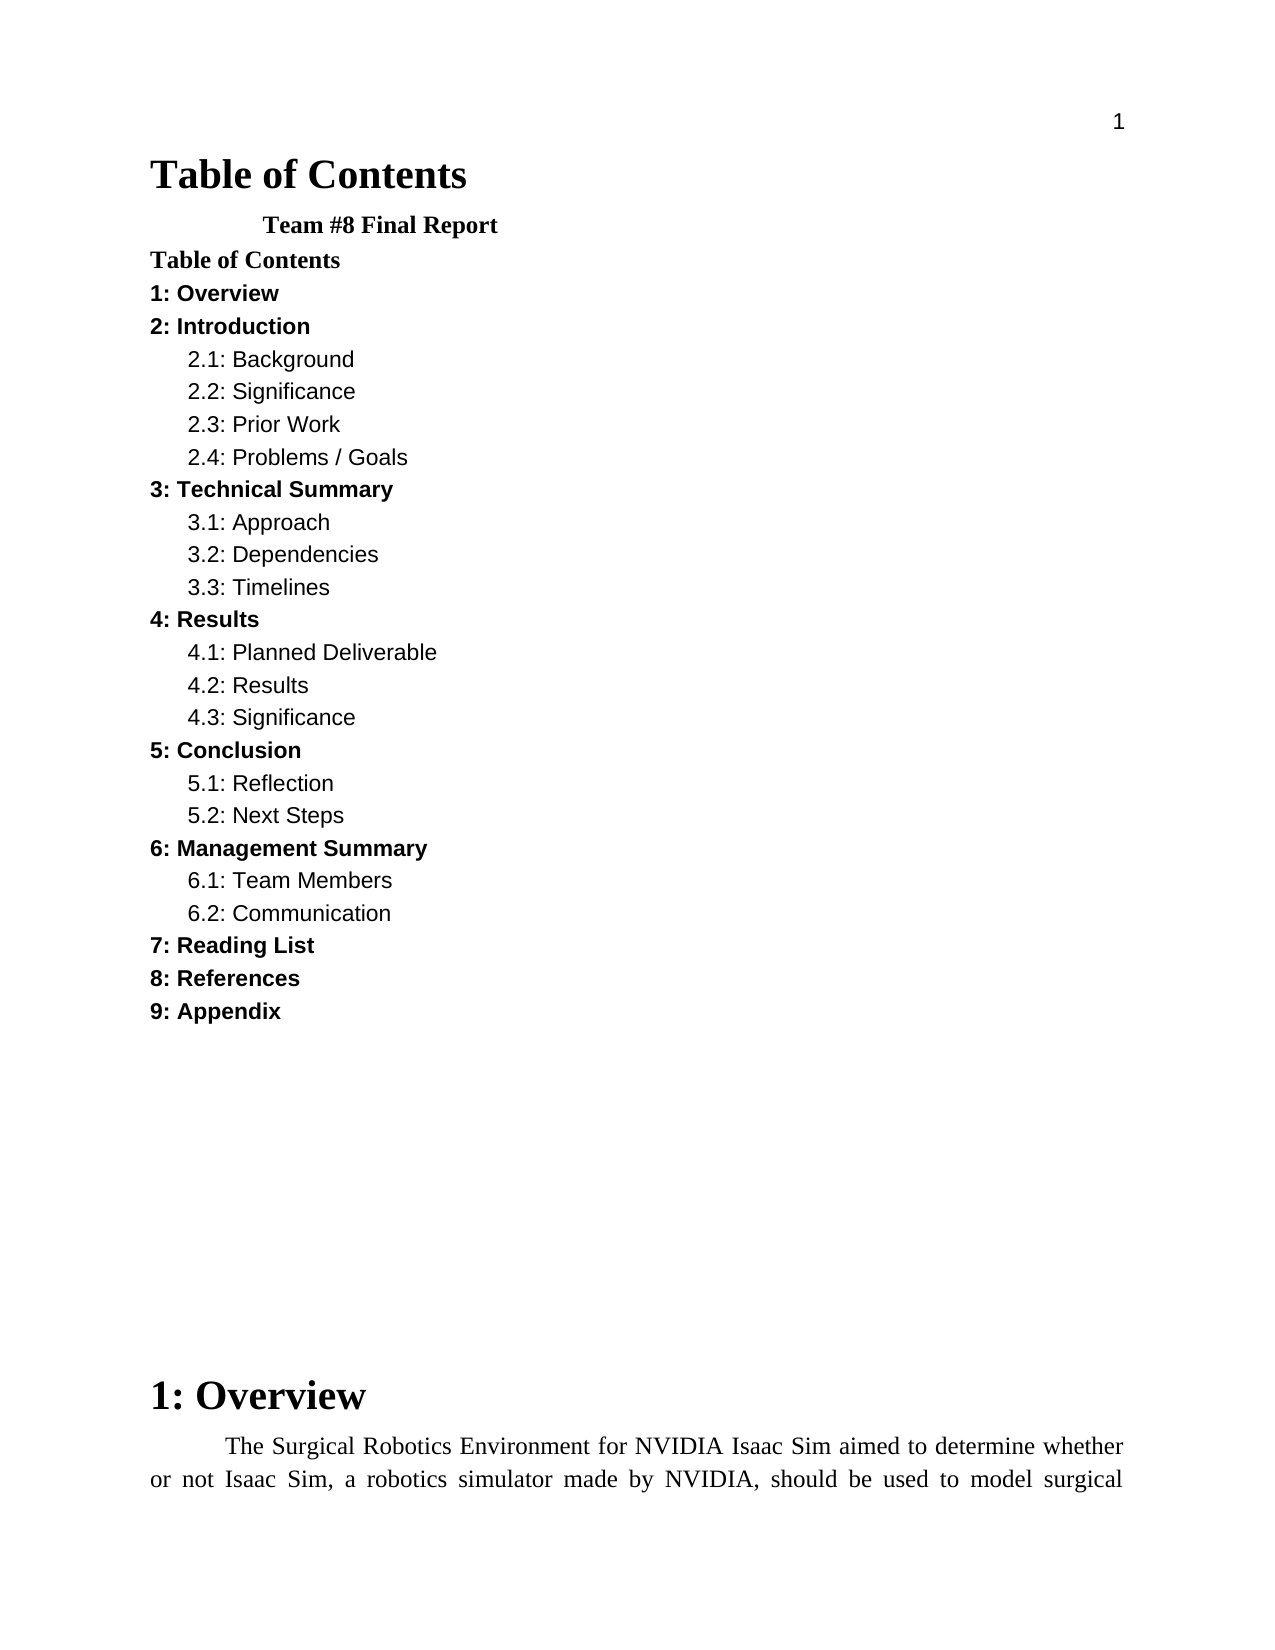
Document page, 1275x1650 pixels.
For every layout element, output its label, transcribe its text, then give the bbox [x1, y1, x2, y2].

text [150, 1431, 1125, 1493]
subtitle 1: Overview [150, 1371, 1125, 1418]
subtitle Table of Contents [150, 150, 1125, 198]
